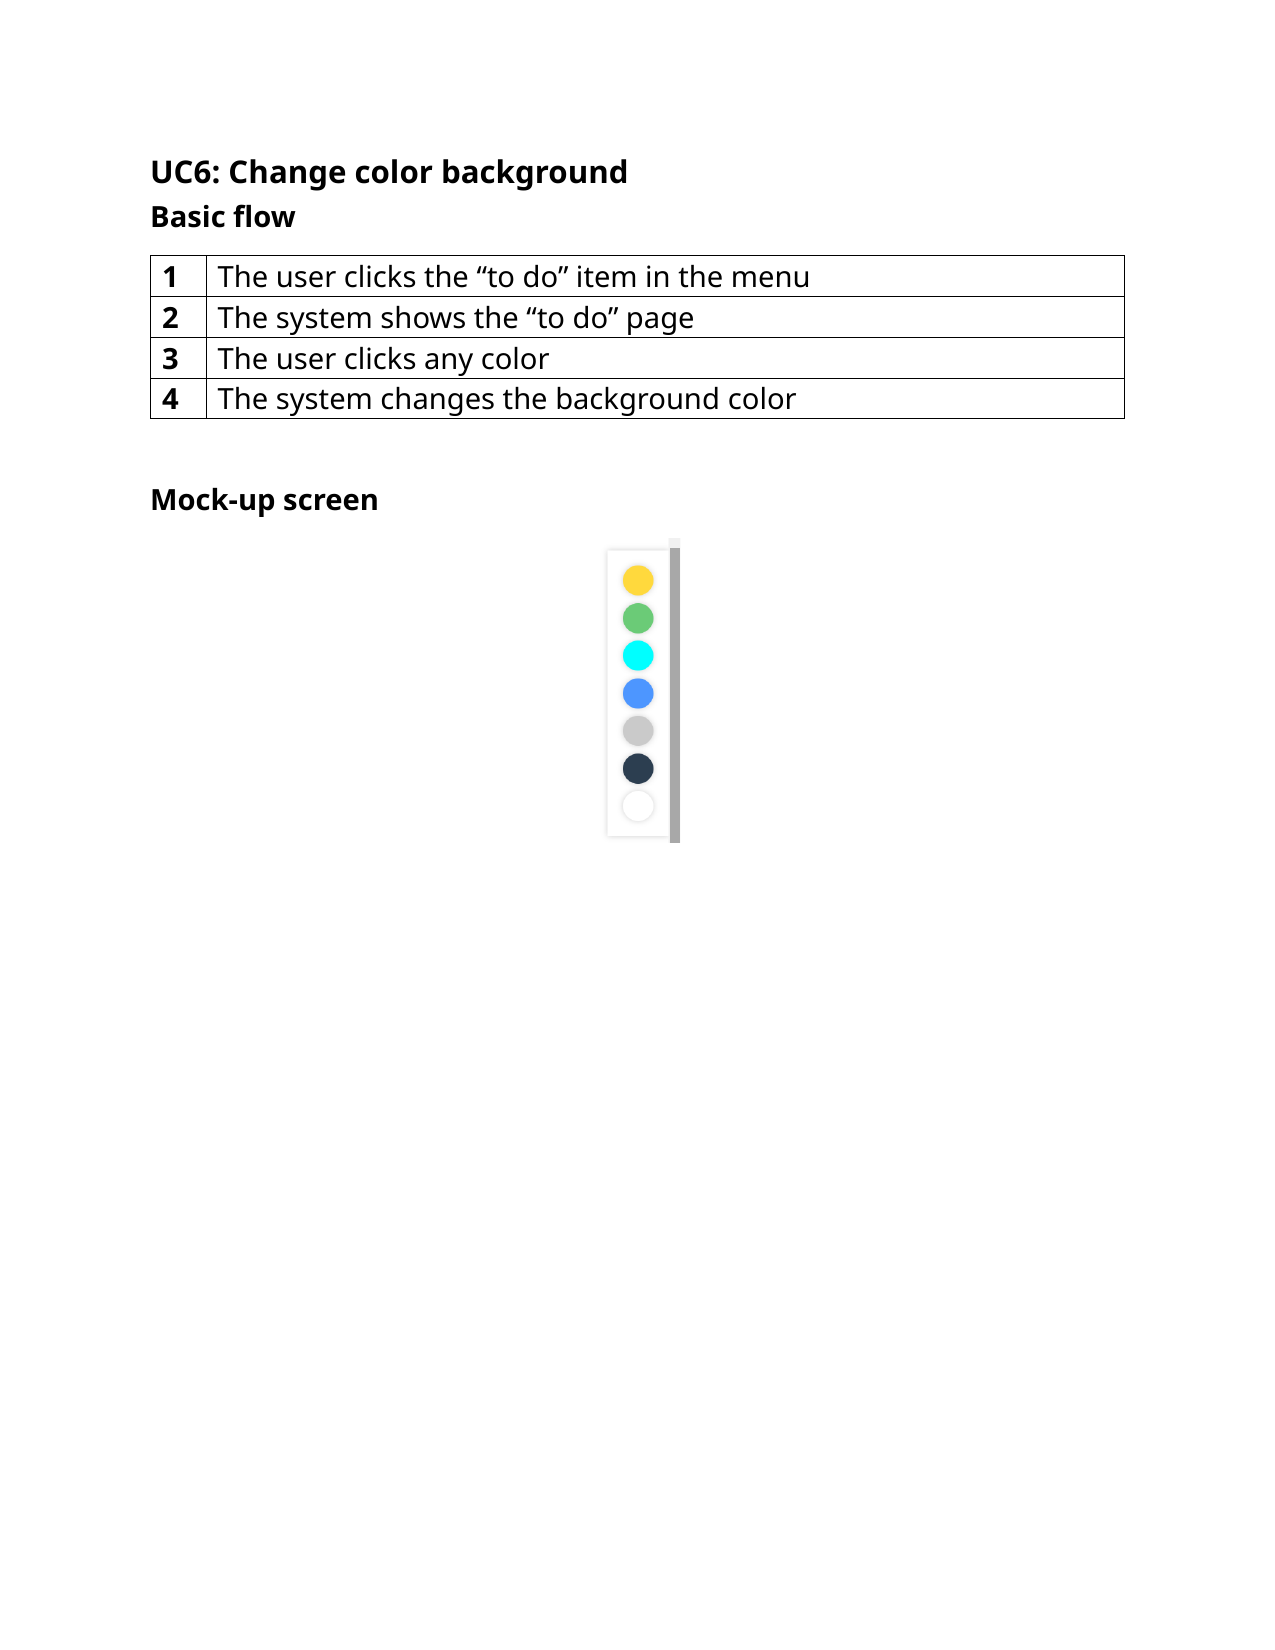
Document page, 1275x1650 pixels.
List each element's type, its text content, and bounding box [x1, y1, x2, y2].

table_cell 4 [151, 379, 206, 418]
table_cell 2 [151, 297, 206, 337]
table_cell The system shows the “to do” page [207, 297, 1124, 337]
text Basic flow [150, 196, 1125, 236]
text Mock-up screen [150, 479, 1125, 518]
table_cell 3 [151, 338, 206, 378]
table_header The user clicks the “to do” item in the menu [207, 256, 1124, 296]
table_header 1 [151, 256, 206, 296]
subtitle UC6: Change color background [150, 150, 1125, 193]
table_cell The system changes the background color [207, 379, 1124, 418]
table_cell The user clicks any color [207, 338, 1124, 378]
picture [594, 538, 681, 843]
